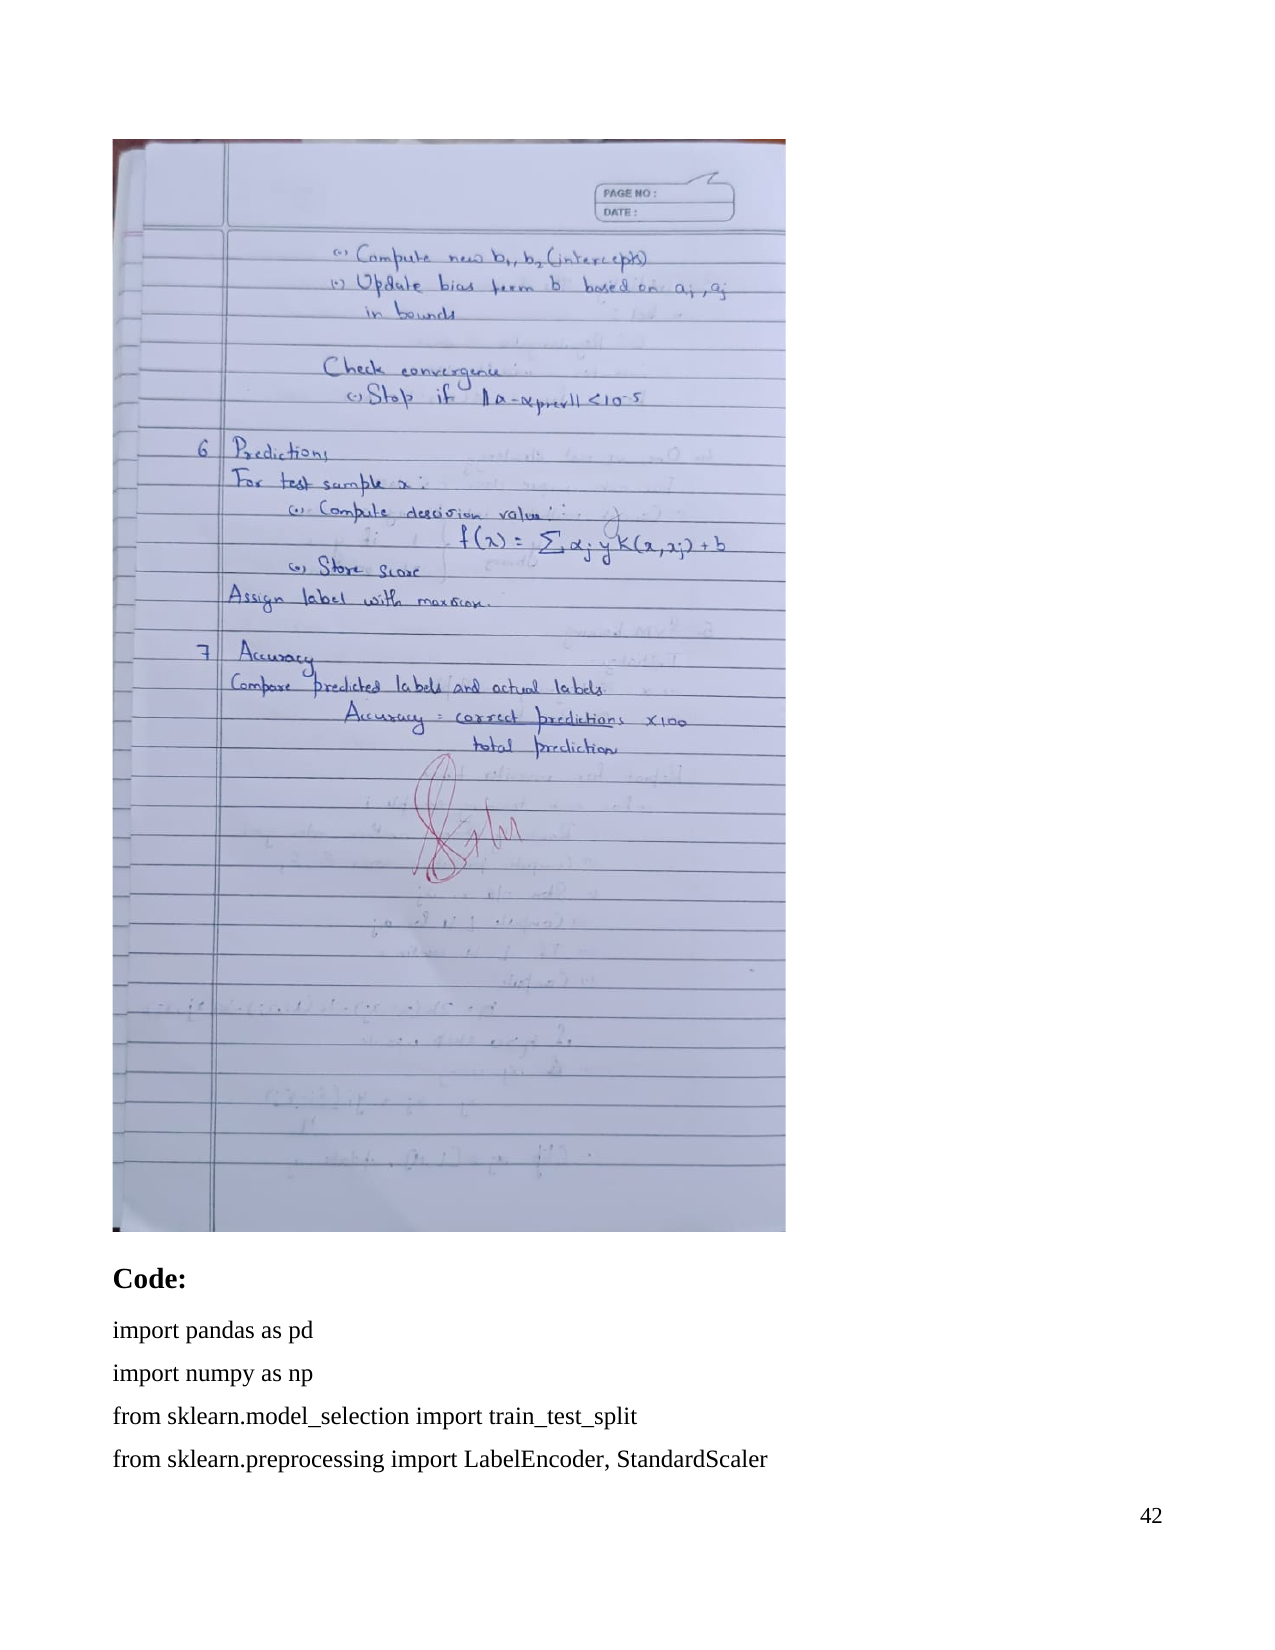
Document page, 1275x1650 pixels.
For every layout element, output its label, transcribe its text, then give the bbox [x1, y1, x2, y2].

text from sklearn.model_selection import train_test_split [112, 1401, 1162, 1430]
text Code: [112, 1261, 1162, 1294]
text import numpy as np [112, 1358, 1162, 1387]
text import pandas as pd [112, 1315, 1162, 1344]
text from sklearn.preprocessing import LabelEncoder, StandardScaler [112, 1444, 1162, 1473]
picture [112, 139, 786, 1232]
